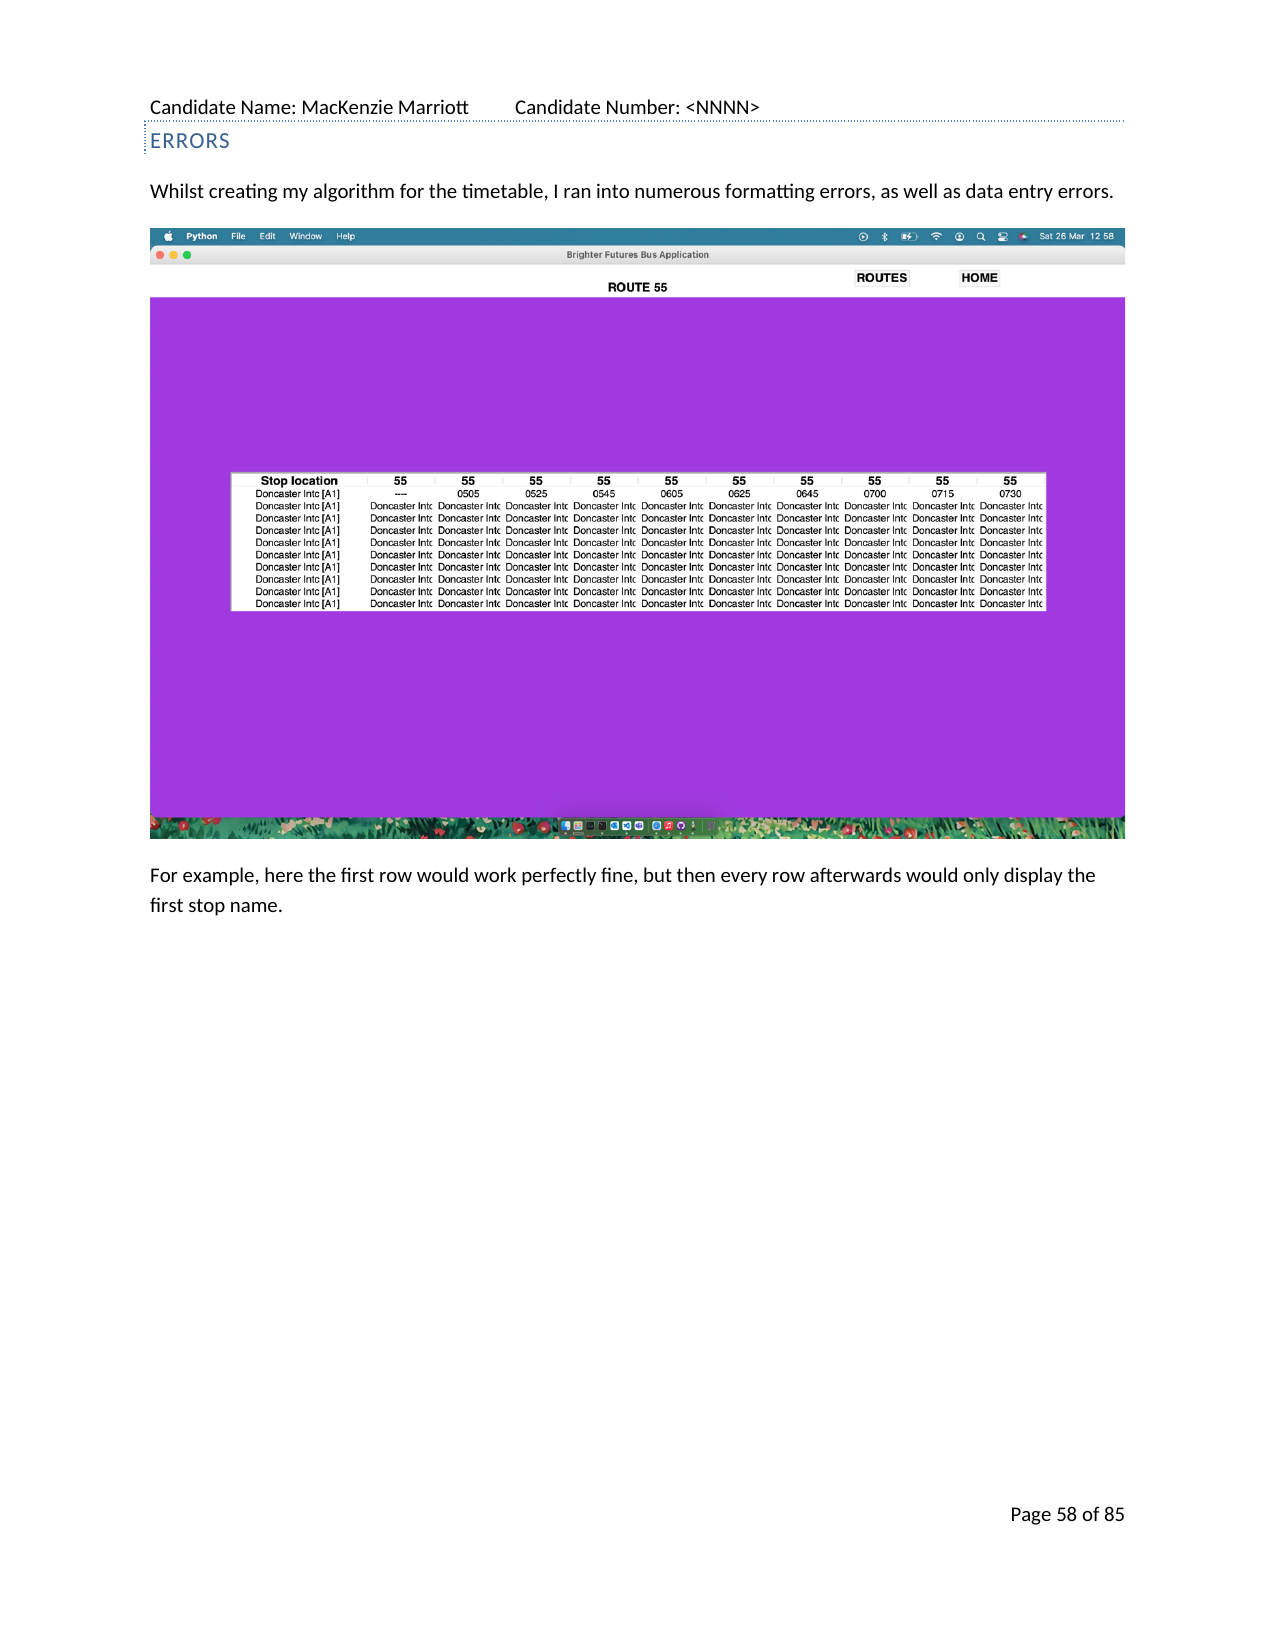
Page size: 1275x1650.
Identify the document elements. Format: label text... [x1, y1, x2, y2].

subtitle errors [144, 120, 1125, 154]
picture [150, 228, 1125, 839]
text For example, here the first row would work perfectly fine, but then every row afterwards would only display the first stop name. [150, 863, 1125, 917]
text Whilst creating my algorithm for the timetable, I ran into numerous formatting errors, as well as data entry errors. [150, 179, 1125, 204]
